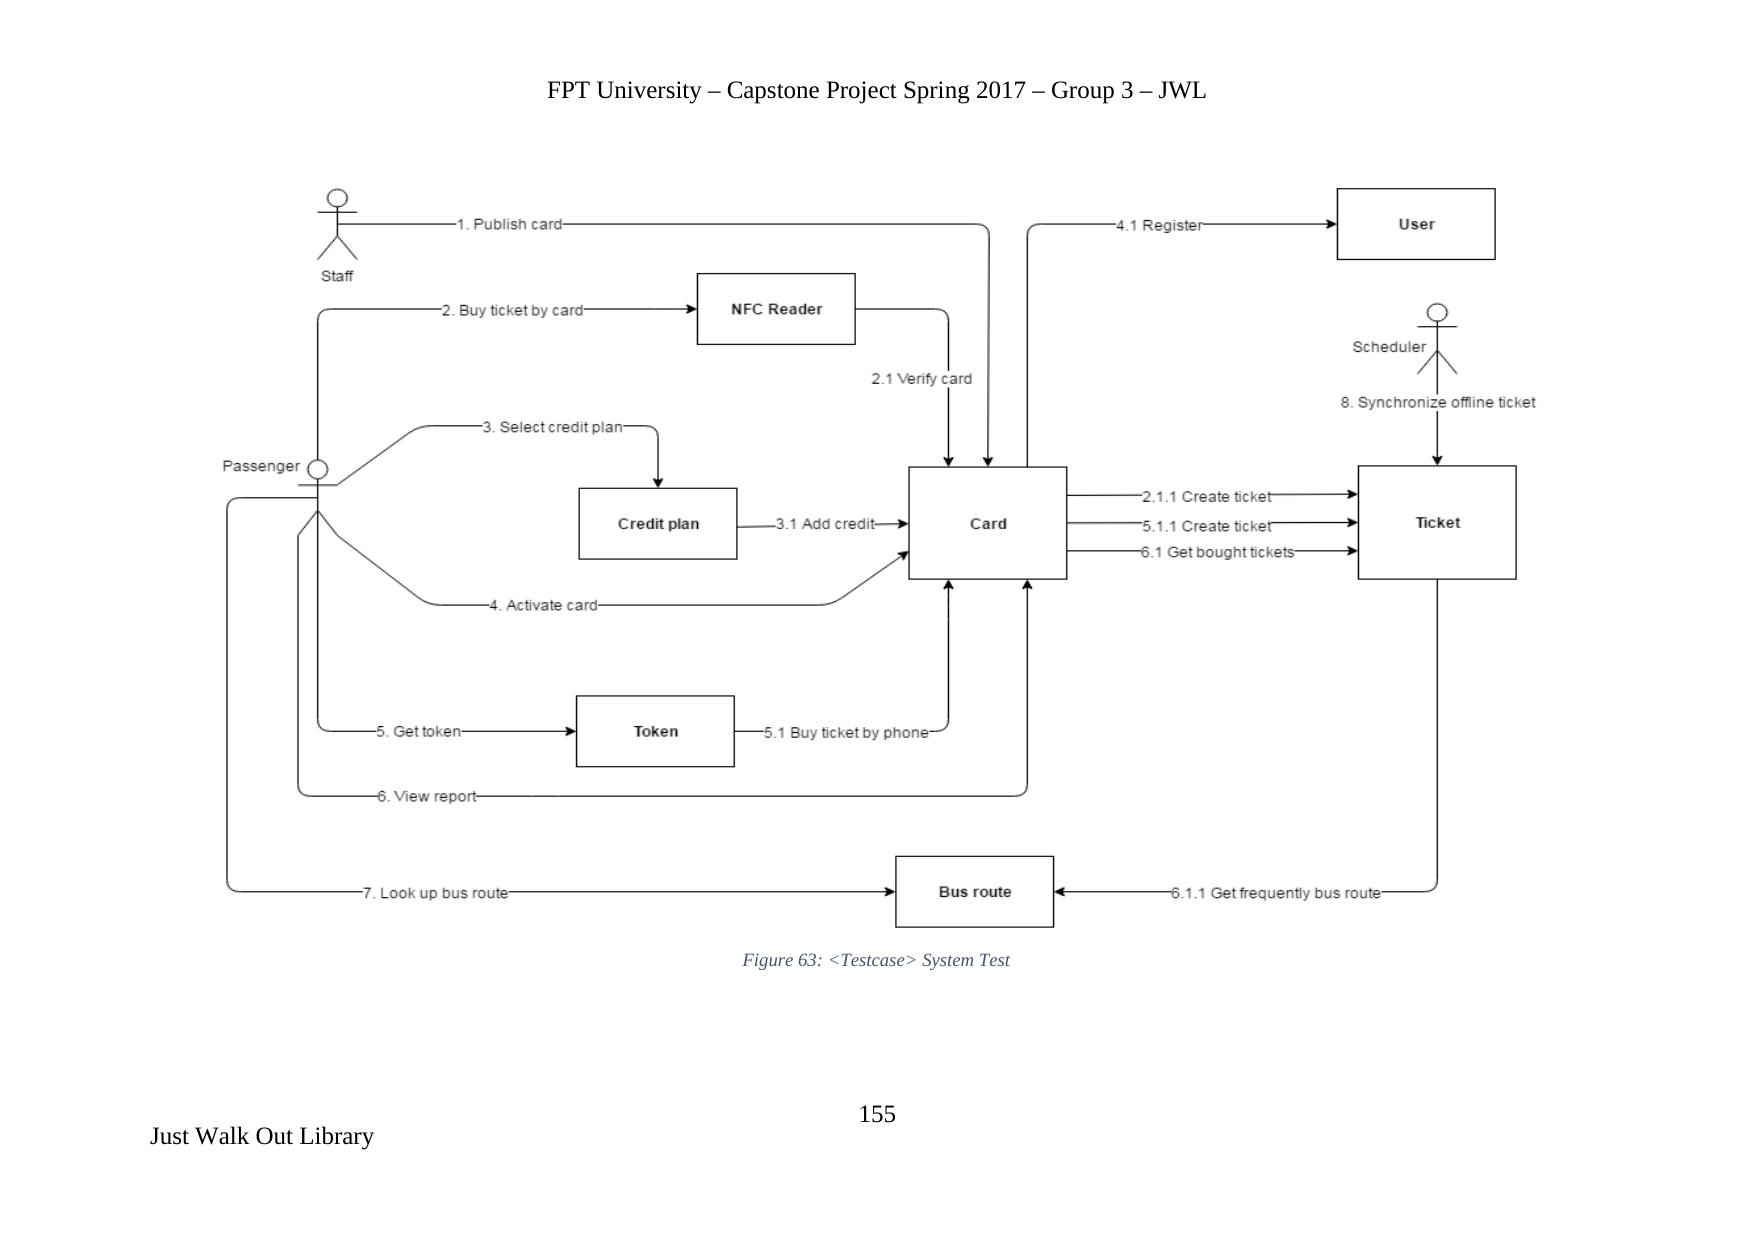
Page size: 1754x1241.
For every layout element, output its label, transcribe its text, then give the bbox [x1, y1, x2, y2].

picture [216, 187, 1538, 929]
text Figure 63: <Testcase> System Test [150, 949, 1604, 971]
